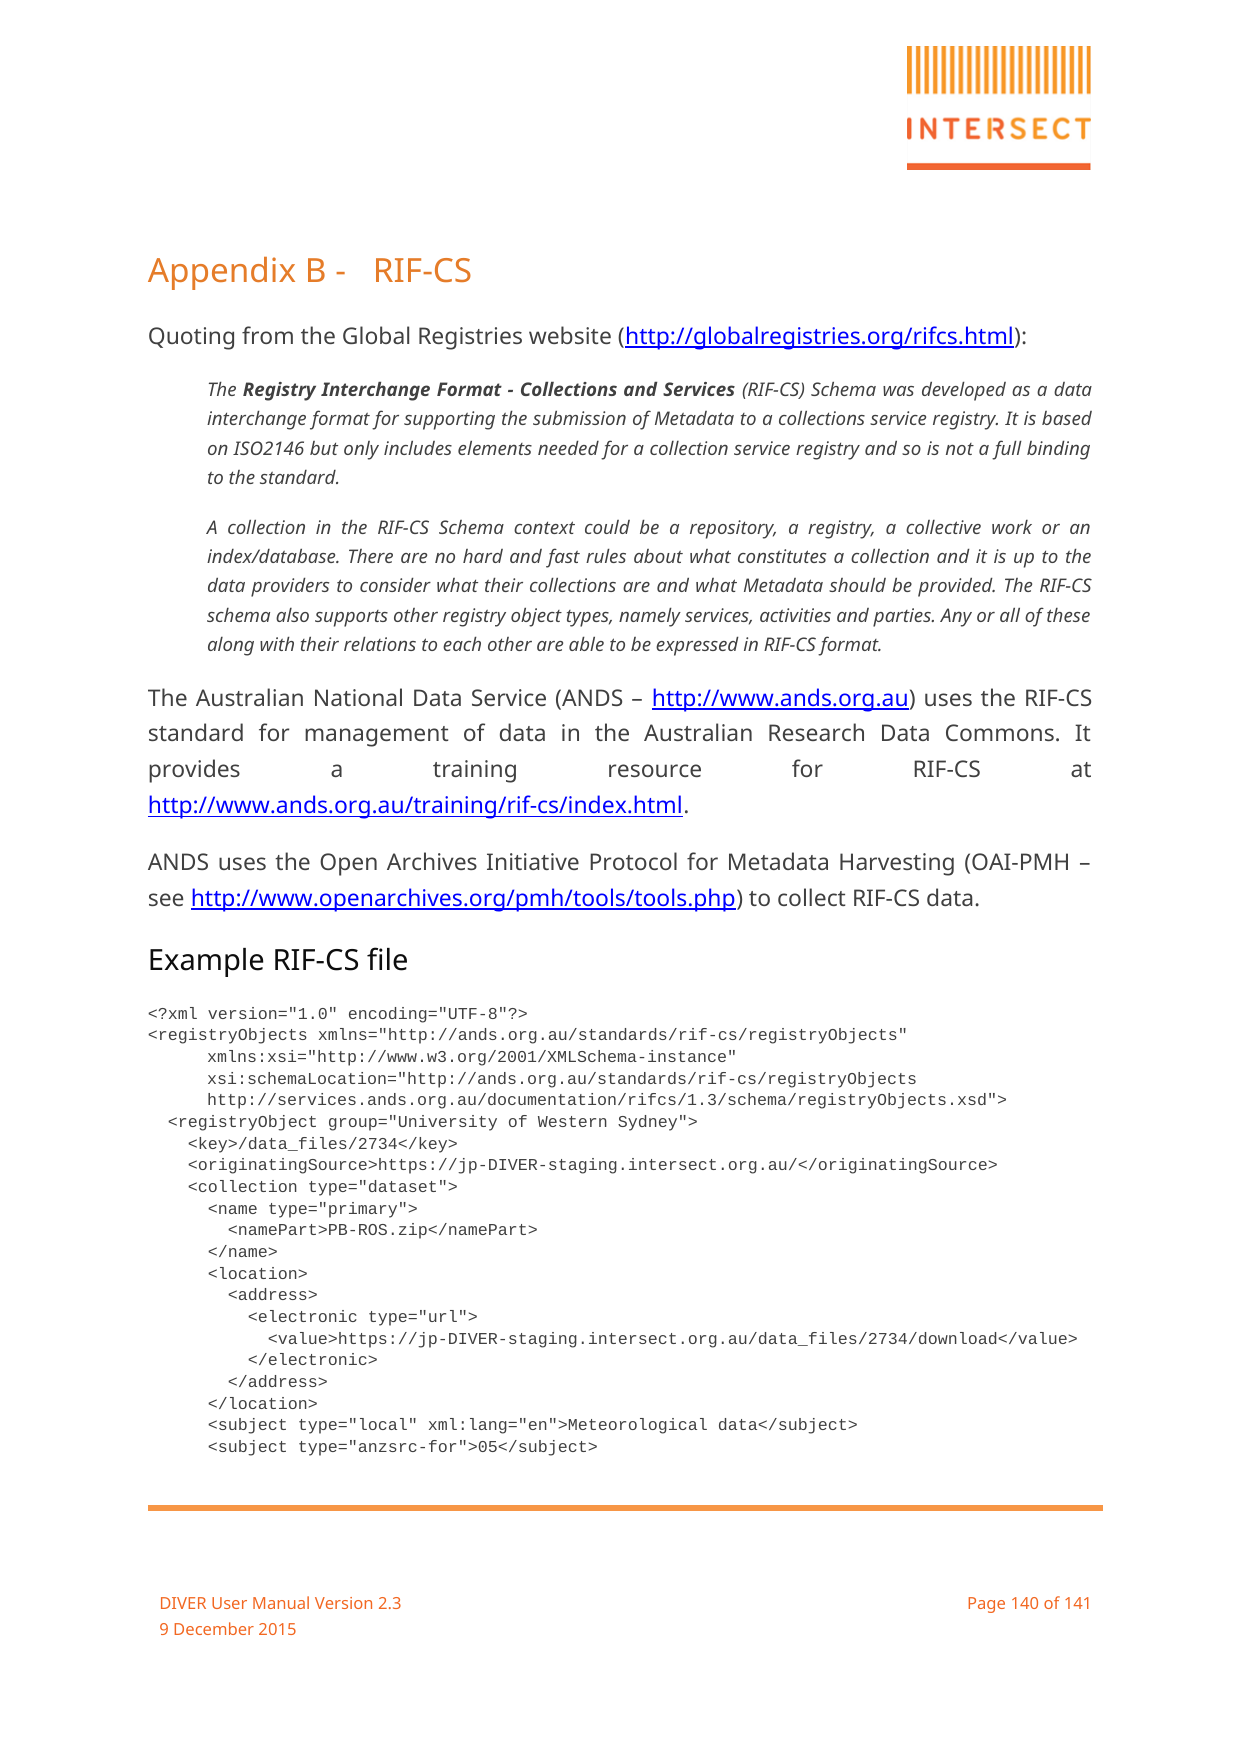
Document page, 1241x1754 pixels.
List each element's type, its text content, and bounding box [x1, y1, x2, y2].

text </name> [148, 1243, 1092, 1262]
text The Registry Interchange Format - Collections and Services (RIF-CS) Schema was developed as a data interchange format for supporting the submission of Metadata to a collections service registry. It is based on ISO2146 but only includes elements needed for a collection service registry and so is not a full binding to the standard. [207, 376, 1092, 490]
text The Australian National Data Service (ANDS – http://www.ands.org.au) uses the RIF-CS standard for management of data in the Australian Research Data Commons. It provides a training resource for RIF-CS at http://www.ands.org.au/training/rif-cs/index.html. [148, 681, 1092, 821]
text A collection in the RIF-CS Schema context could be a repository, a registry, a collective work or an index/database. There are no hard and fast rules about what constitutes a collection and it is up to the data providers to consider what their collections are and what Metadata should be provided. The RIF-CS schema also supports other registry object types, namely services, activities and parties. Any or all of these along with their relations to each other are able to be expressed in RIF-CS format. [207, 514, 1092, 657]
text <value>https://jp-DIVER-staging.intersect.org.au/data_files/2734/download</value> [148, 1330, 1092, 1349]
text <collection type="dataset"> [148, 1178, 1092, 1197]
text <name type="primary"> [148, 1200, 1092, 1219]
text </electronic> [148, 1352, 1092, 1371]
subtitle Example RIF-CS file [148, 939, 1092, 978]
text <key>/data_files/2734</key> [148, 1135, 1092, 1154]
text </address> [148, 1373, 1092, 1392]
text <originatingSource>https://jp-DIVER-staging.intersect.org.au/</originatingSource> [148, 1157, 1092, 1176]
text <electronic type="url"> [148, 1308, 1092, 1327]
text Quoting from the Global Registries website (http://globalregistries.org/rifcs.html): [148, 319, 1092, 351]
text <address> [148, 1287, 1092, 1306]
text <registryObject group="University of Western Sydney"> [148, 1113, 1092, 1132]
text <subject type="local" xml:lang="en">Meteorological data</subject> [148, 1417, 1092, 1436]
text </location> [148, 1395, 1092, 1414]
text ANDS uses the Open Archives Initiative Protocol for Metadata Harvesting (OAI-PMH – see http://www.openarchives.org/pmh/tools/tools.php) to collect RIF-CS data. [148, 846, 1092, 913]
text <registryObjects xmlns="http://ands.org.au/standards/rif-cs/registryObjects" xmlns:xsi="http://www.w3.org/2001/XMLSchema-instance" xsi:schemaLocation="http://ands.org.au/standards/rif-cs/registryObjects http://services.ands.org.au/documentation/rifcs/1.3/schema/registryObjects.xsd"> [148, 1027, 1092, 1111]
text <location> [148, 1265, 1092, 1284]
text <?xml version="1.0" encoding="UTF-8"?> [148, 1005, 1092, 1024]
text <subject type="anzsrc-for">05</subject> [148, 1438, 1092, 1457]
text <namePart>PB-ROS.zip</namePart> [148, 1222, 1092, 1241]
text RIF-CS [148, 247, 1092, 292]
picture [905, 44, 1093, 172]
